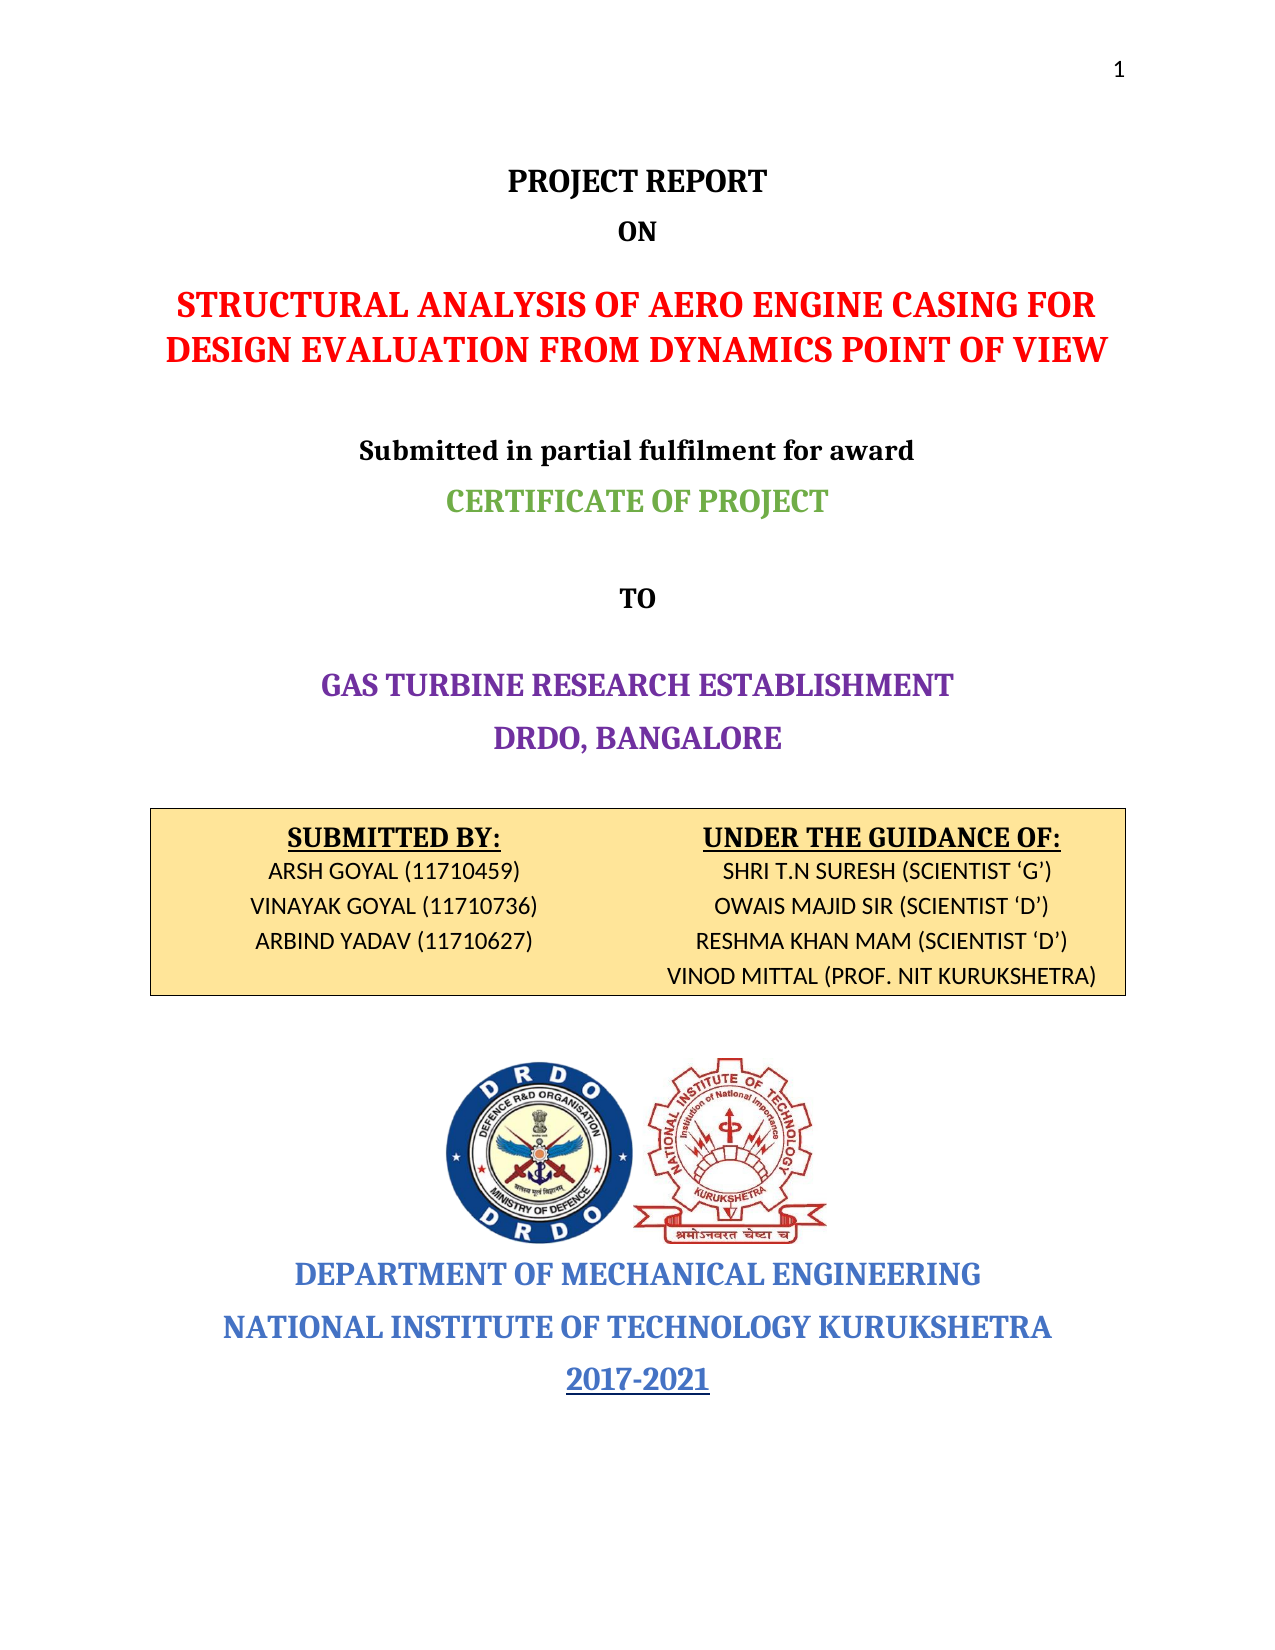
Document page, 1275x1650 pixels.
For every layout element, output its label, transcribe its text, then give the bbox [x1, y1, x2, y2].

subtitle NATIONAL INSTITUTE OF TECHNOLOGY KURUKSHETRA [150, 1308, 1125, 1346]
subtitle STRUCTURAL ANALYSIS OF AERO ENGINE CASING FOR DESIGN EVALUATION FROM DYNAMICS POINT OF VIEW [150, 284, 1125, 372]
subtitle Submitted in partial fulfilment for award [150, 434, 1125, 468]
table_header SUBMITTED BY: ARSH GOYAL (11710459) VINAYAK GOYAL (11710736) ARBIND YADAV (11710627) [151, 809, 638, 995]
table_header UNDER THE GUIDANCE OF: SHRI T.N SURESH (SCIENTIST ‘G’) OWAIS MAJID SIR (SCIENTIST ‘D’) RESHMA KHAN MAM (SCIENTIST ‘D’) VINOD MITTAL (PROF. NIT KURUKSHETRA) [638, 809, 1125, 995]
subtitle CERTIFICATE OF PROJECT [150, 482, 1125, 520]
picture [445, 1058, 827, 1244]
subtitle PROJECT REPORT [150, 162, 1125, 201]
subtitle DRDO, BANGALORE [150, 719, 1125, 757]
subtitle DEPARTMENT OF MECHANICAL ENGINEERING [150, 1255, 1125, 1294]
subtitle ON [150, 215, 1125, 249]
subtitle GAS TURBINE RESEARCH ESTABLISHMENT [150, 666, 1125, 705]
subtitle 2017-2021 [150, 1361, 1125, 1399]
subtitle TO [150, 582, 1125, 616]
